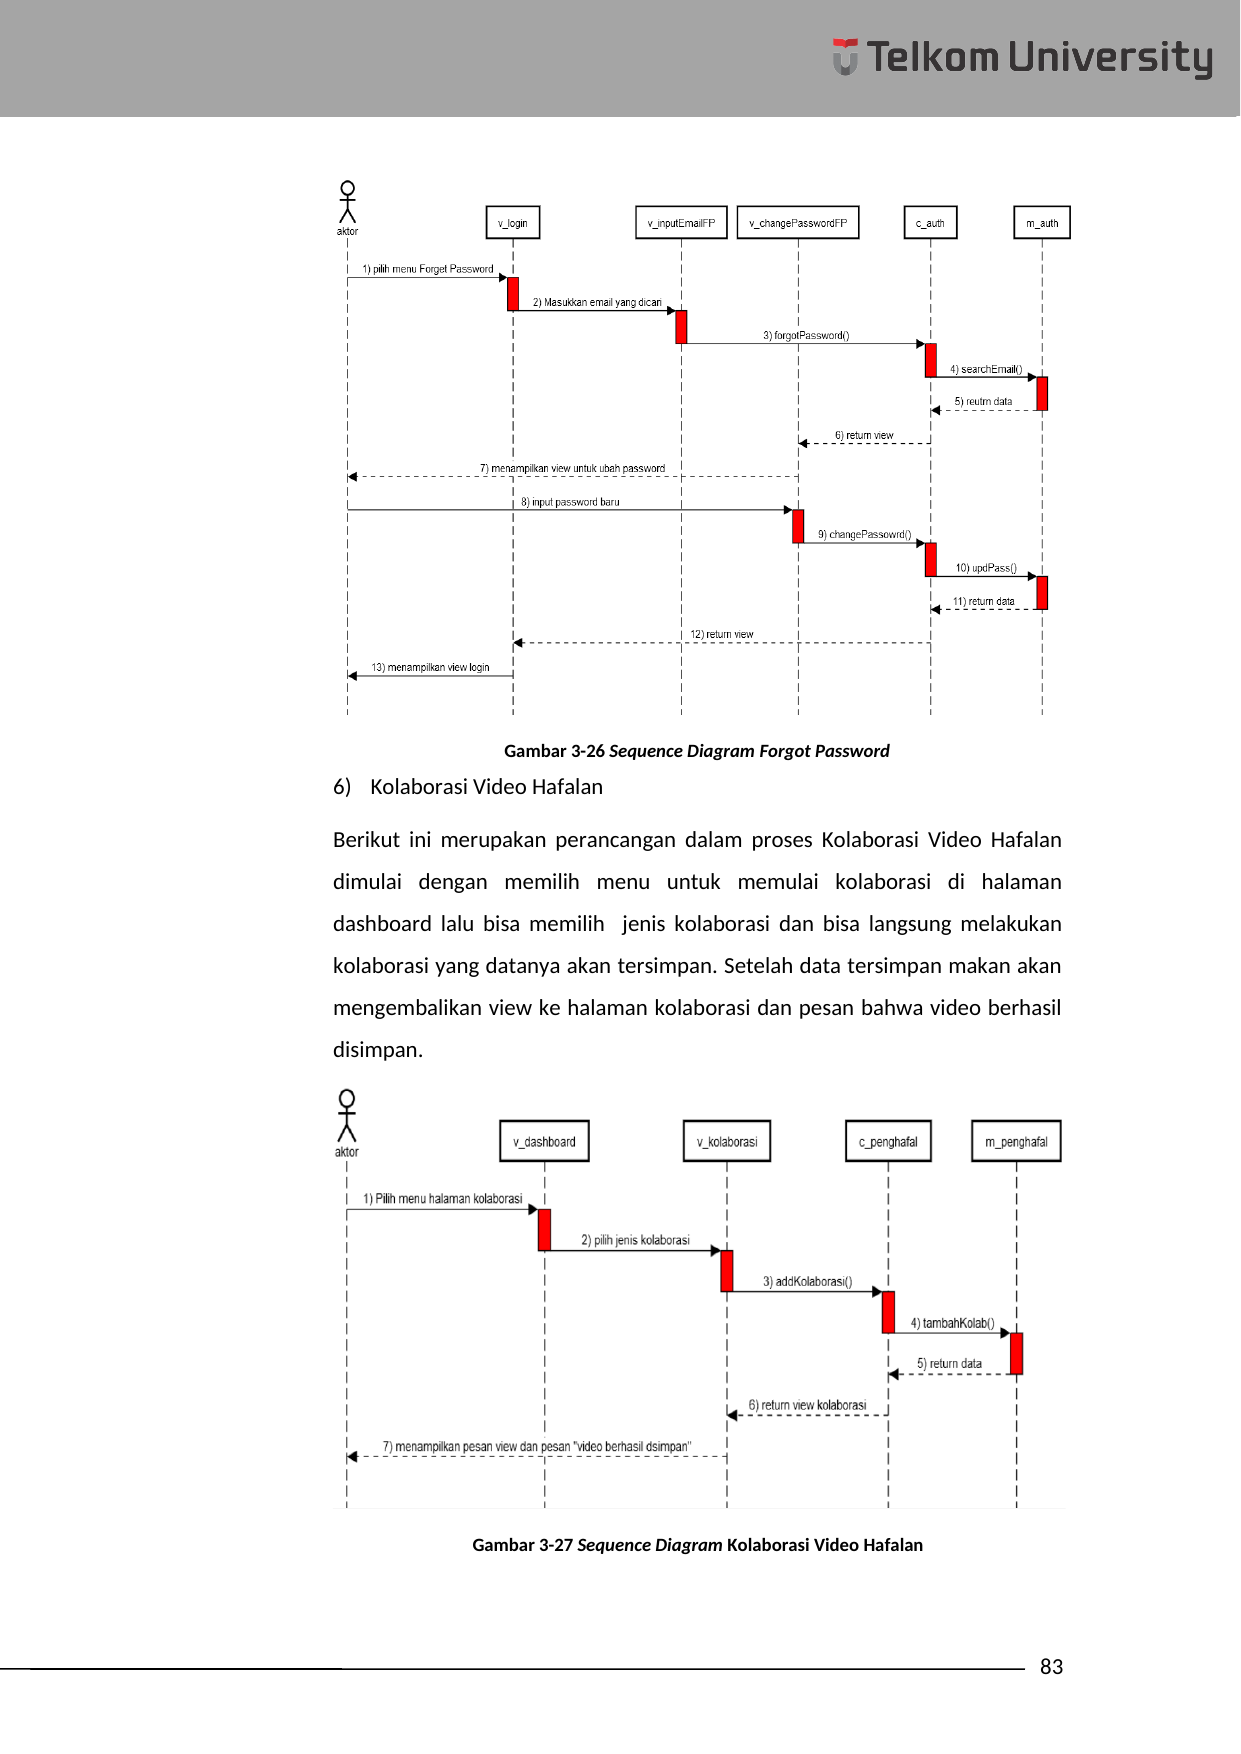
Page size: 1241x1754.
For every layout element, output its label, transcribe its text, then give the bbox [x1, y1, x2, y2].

text Berikut ini merupakan perancangan dalam proses Kolaborasi Video Hafalan dimulai dengan memilih menu untuk memulai kolaborasi di halaman dashboard lalu bisa memilih jenis kolaborasi dan bisa langsung melakukan kolaborasi yang datanya akan tersimpan. Setelah data tersimpan makan akan mengembalikan view ke halaman kolaborasi dan pesan bahwa video berhasil disimpan. [333, 825, 1063, 1063]
list Kolaborasi Video Hafalan [333, 772, 1063, 800]
picture [833, 38, 1213, 80]
picture [332, 1087, 1066, 1509]
picture [332, 177, 1075, 715]
